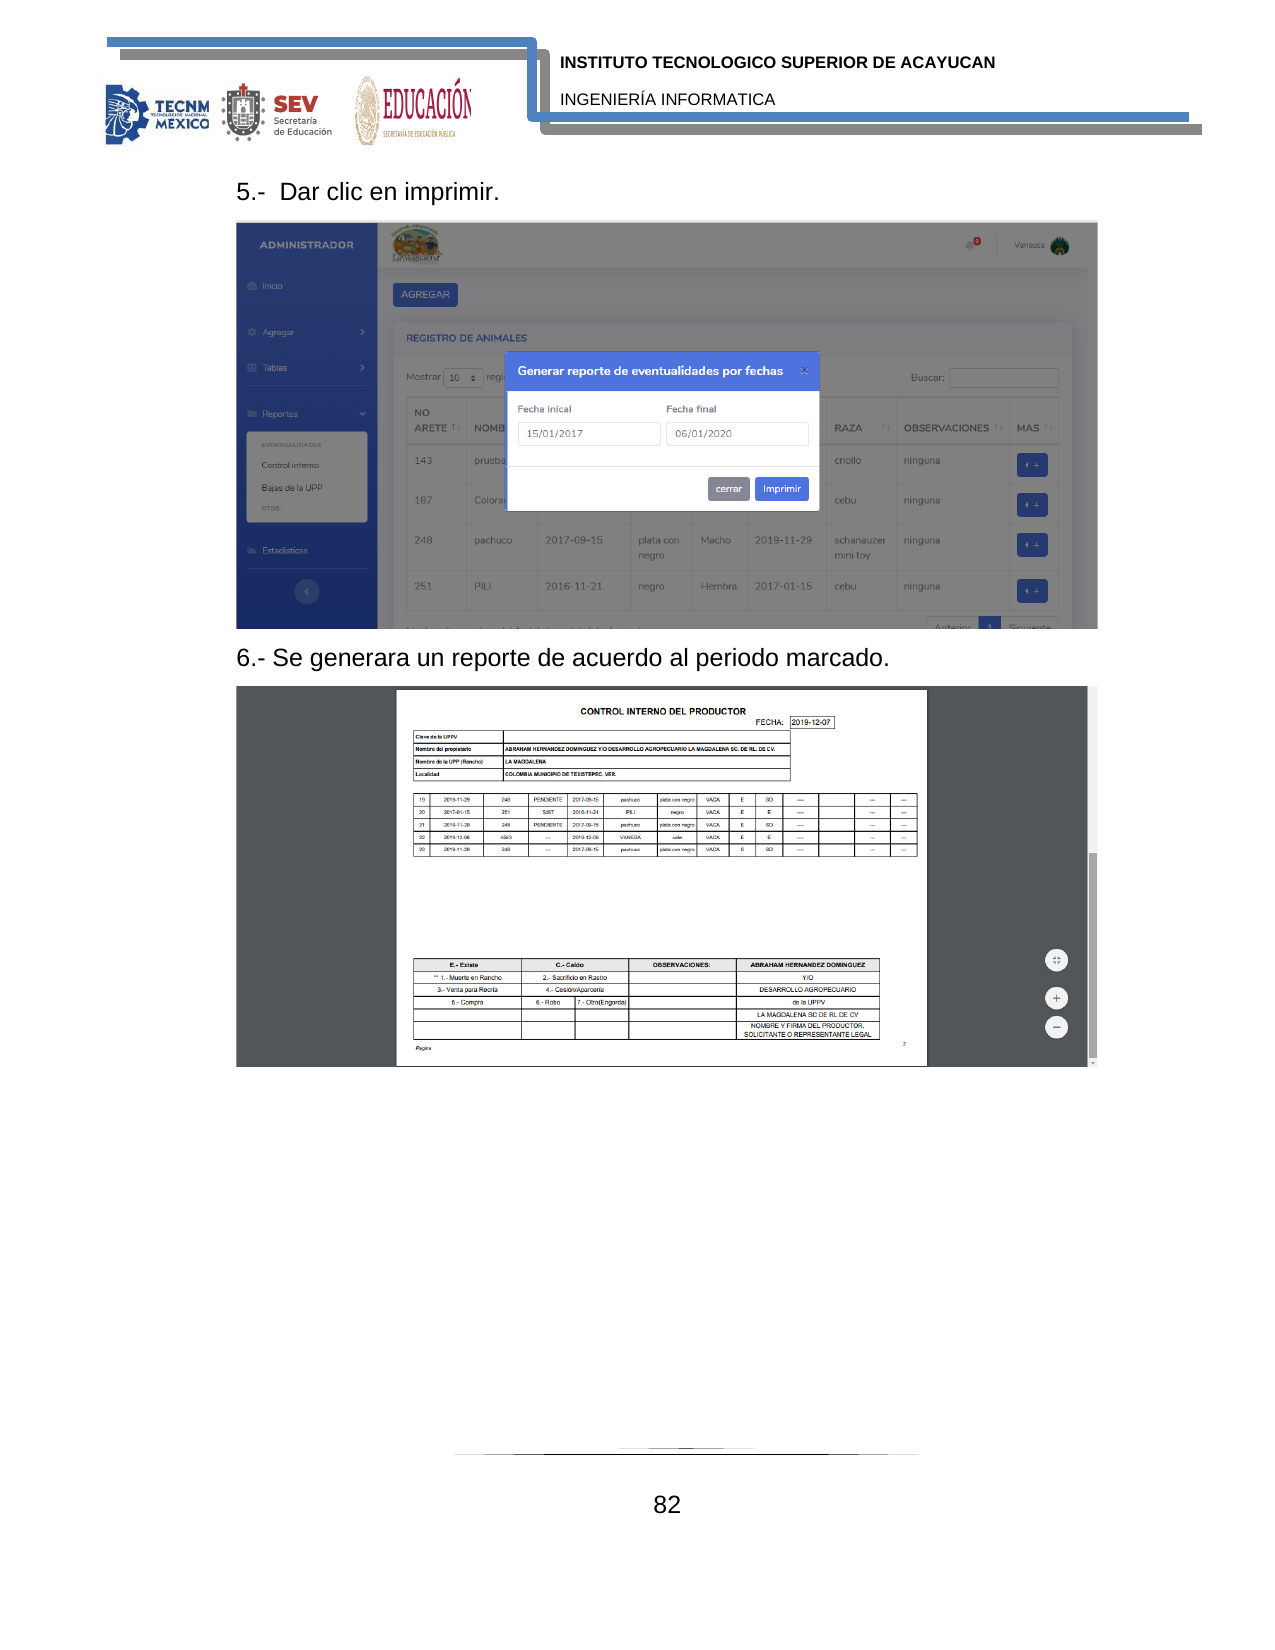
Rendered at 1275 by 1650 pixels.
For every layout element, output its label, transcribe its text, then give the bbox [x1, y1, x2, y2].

picture [236, 220, 1098, 629]
picture [236, 686, 1098, 1067]
text 5.- Dar clic en imprimir. [236, 177, 1098, 206]
picture [355, 76, 471, 145]
picture [101, 75, 339, 151]
text 6.- Se generara un reporte de acuerdo al periodo marcado. [236, 643, 1098, 672]
